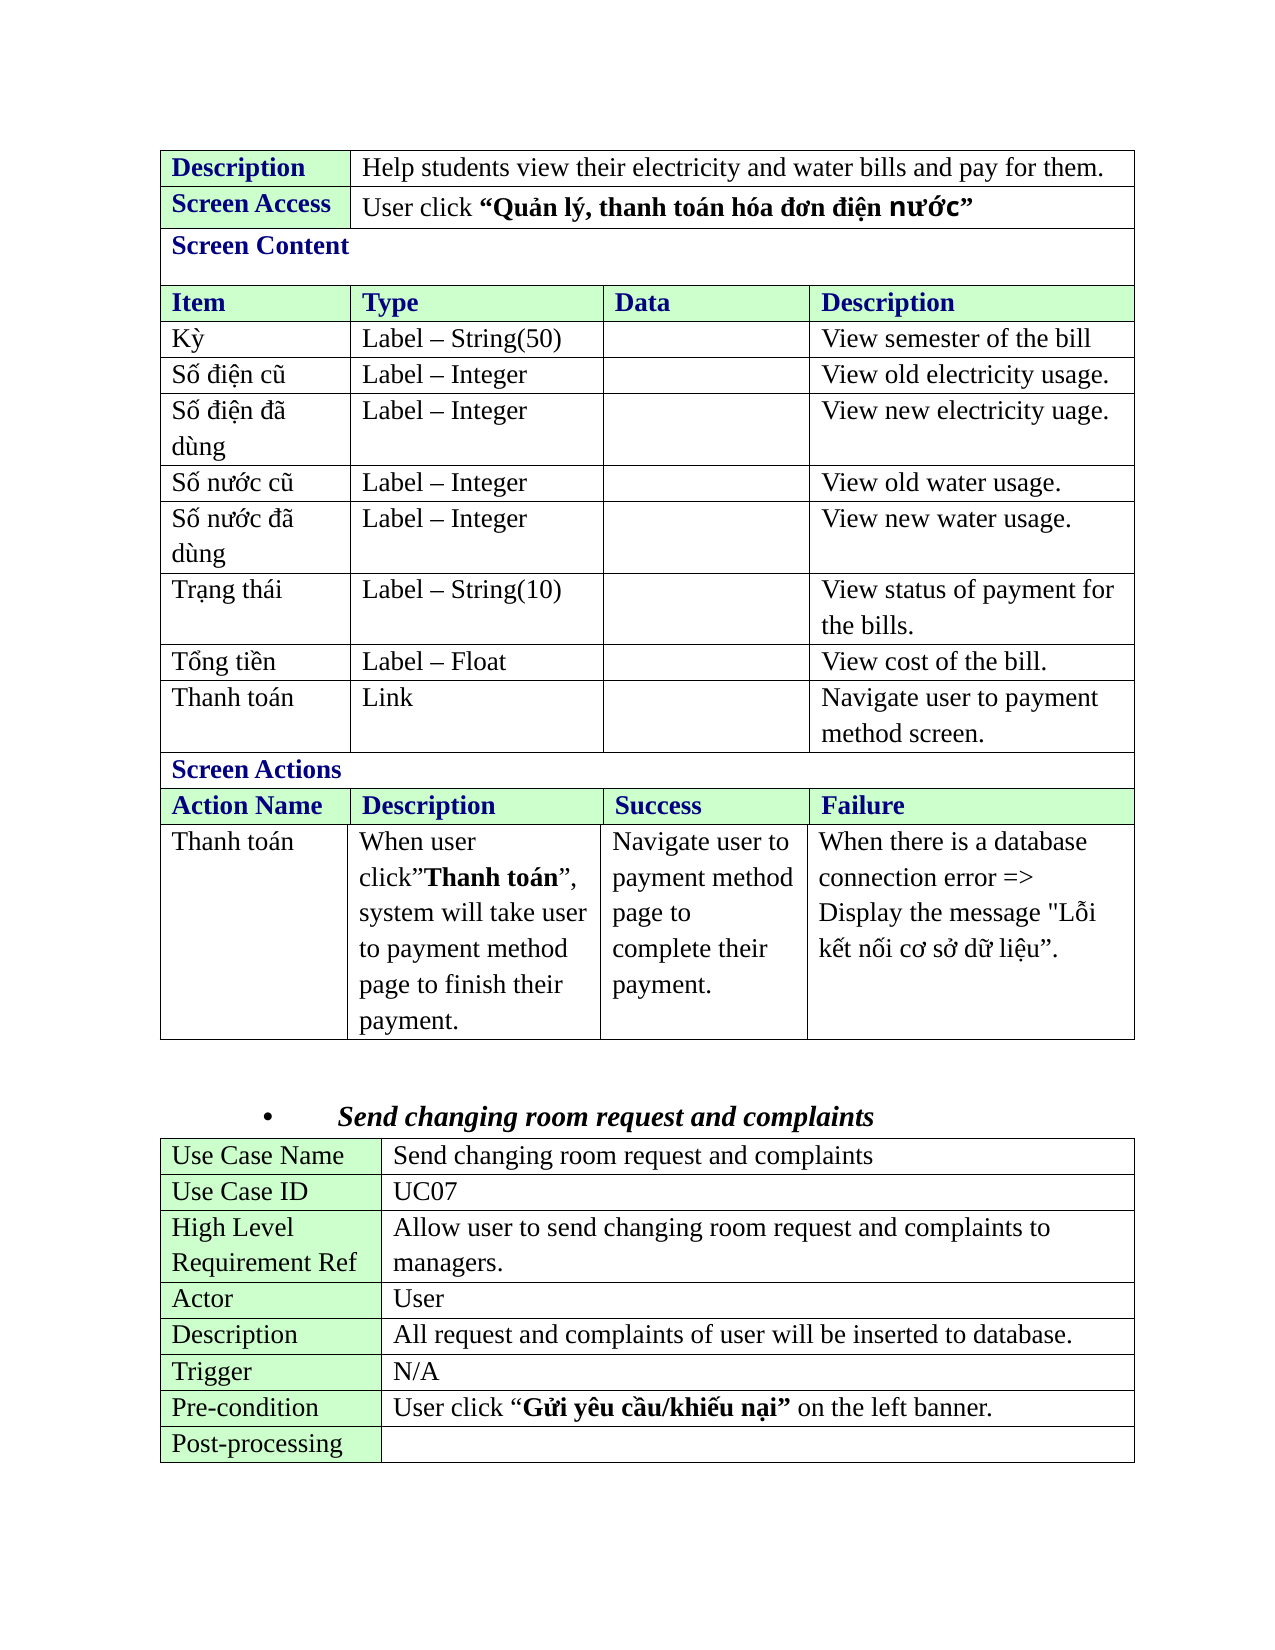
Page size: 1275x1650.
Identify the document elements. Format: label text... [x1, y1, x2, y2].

table_cell Thanh toán [161, 681, 350, 752]
table_cell Help students view their electricity and water bills and pay for them. [351, 151, 1134, 186]
table_cell [382, 1427, 1134, 1462]
table_cell User click “Gửi yêu cầu/khiếu nại” on the left banner. [382, 1391, 1134, 1426]
table_cell Số điện đã dùng [161, 394, 350, 464]
table_cell View old water usage. [810, 466, 1134, 501]
table_cell Navigate user to payment method page to complete their payment. [601, 825, 807, 1039]
table_cell [604, 322, 809, 357]
table_cell Actor [161, 1283, 381, 1318]
table_cell Số nước cũ [161, 466, 350, 501]
table_cell [604, 466, 809, 501]
table_cell Type [351, 286, 603, 321]
table_cell Label – Integer [351, 466, 603, 501]
table_cell Screen Content [161, 229, 1134, 285]
table_cell Label – String(50) [351, 322, 603, 357]
table_cell Screen Access [161, 187, 350, 228]
table_header Use Case Name [161, 1139, 381, 1174]
table_cell View old electricity usage. [810, 358, 1134, 393]
table_cell Data [604, 286, 809, 321]
table_cell High Level Requirement Ref [161, 1211, 381, 1282]
table_cell Tổng tiền [161, 645, 350, 680]
table_cell Allow user to send changing room request and complaints to managers. [382, 1211, 1134, 1282]
table_cell Use Case ID [161, 1175, 381, 1210]
table_cell Kỳ [161, 322, 350, 357]
table_cell Label – String(10) [351, 574, 603, 644]
table_header Send changing room request and complaints [382, 1139, 1134, 1174]
table_cell View cost of the bill. [810, 645, 1134, 680]
table_cell UC07 [382, 1175, 1134, 1210]
table_cell User click “Quản lý, thanh toán hóa đơn điện nước” [351, 187, 1134, 228]
table_cell Description [810, 286, 1134, 321]
table_cell Success [604, 789, 809, 824]
table_cell All request and complaints of user will be inserted to database. [382, 1319, 1134, 1354]
table_cell Pre-condition [161, 1391, 381, 1426]
table_cell Navigate user to payment method screen. [810, 681, 1134, 752]
table_cell Trạng thái [161, 574, 350, 644]
table_cell Screen Actions [161, 753, 1134, 788]
table_cell When user click”Thanh toán”, system will take user to payment method page to finish their payment. [348, 825, 600, 1039]
table_cell Label – Integer [351, 502, 603, 572]
table_cell Label – Float [351, 645, 603, 680]
table_cell [604, 358, 809, 393]
table_cell Description [351, 789, 603, 824]
table_cell [604, 394, 809, 464]
table_cell View semester of the bill [810, 322, 1134, 357]
table_cell Action Name [161, 789, 350, 824]
table_cell Post-processing [161, 1427, 381, 1462]
table_cell [604, 645, 809, 680]
table_cell Label – Integer [351, 394, 603, 464]
table_cell Số nước đã dùng [161, 502, 350, 572]
table_cell View status of payment for the bills. [810, 574, 1134, 644]
table_cell [604, 574, 809, 644]
table_cell View new water usage. [810, 502, 1134, 572]
table_cell View new electricity uage. [810, 394, 1134, 464]
table_cell N/A [382, 1355, 1134, 1390]
table_cell Thanh toán [161, 825, 347, 1039]
table_cell When there is a database connection error => Display the message "Lỗi kết nối cơ sở dữ liệu”. [808, 825, 1134, 1039]
table_cell Failure [810, 789, 1134, 824]
table_cell Label – Integer [351, 358, 603, 393]
table_cell Trigger [161, 1355, 381, 1390]
table_cell Số điện cũ [161, 358, 350, 393]
list Send changing room request and complaints [262, 1099, 1125, 1133]
table_cell Link [351, 681, 603, 752]
table_cell Item [161, 286, 350, 321]
table_cell Description [161, 1319, 381, 1354]
table_cell Description [161, 151, 350, 186]
table_cell [604, 681, 809, 752]
table_cell [604, 502, 809, 572]
table_cell User [382, 1283, 1134, 1318]
